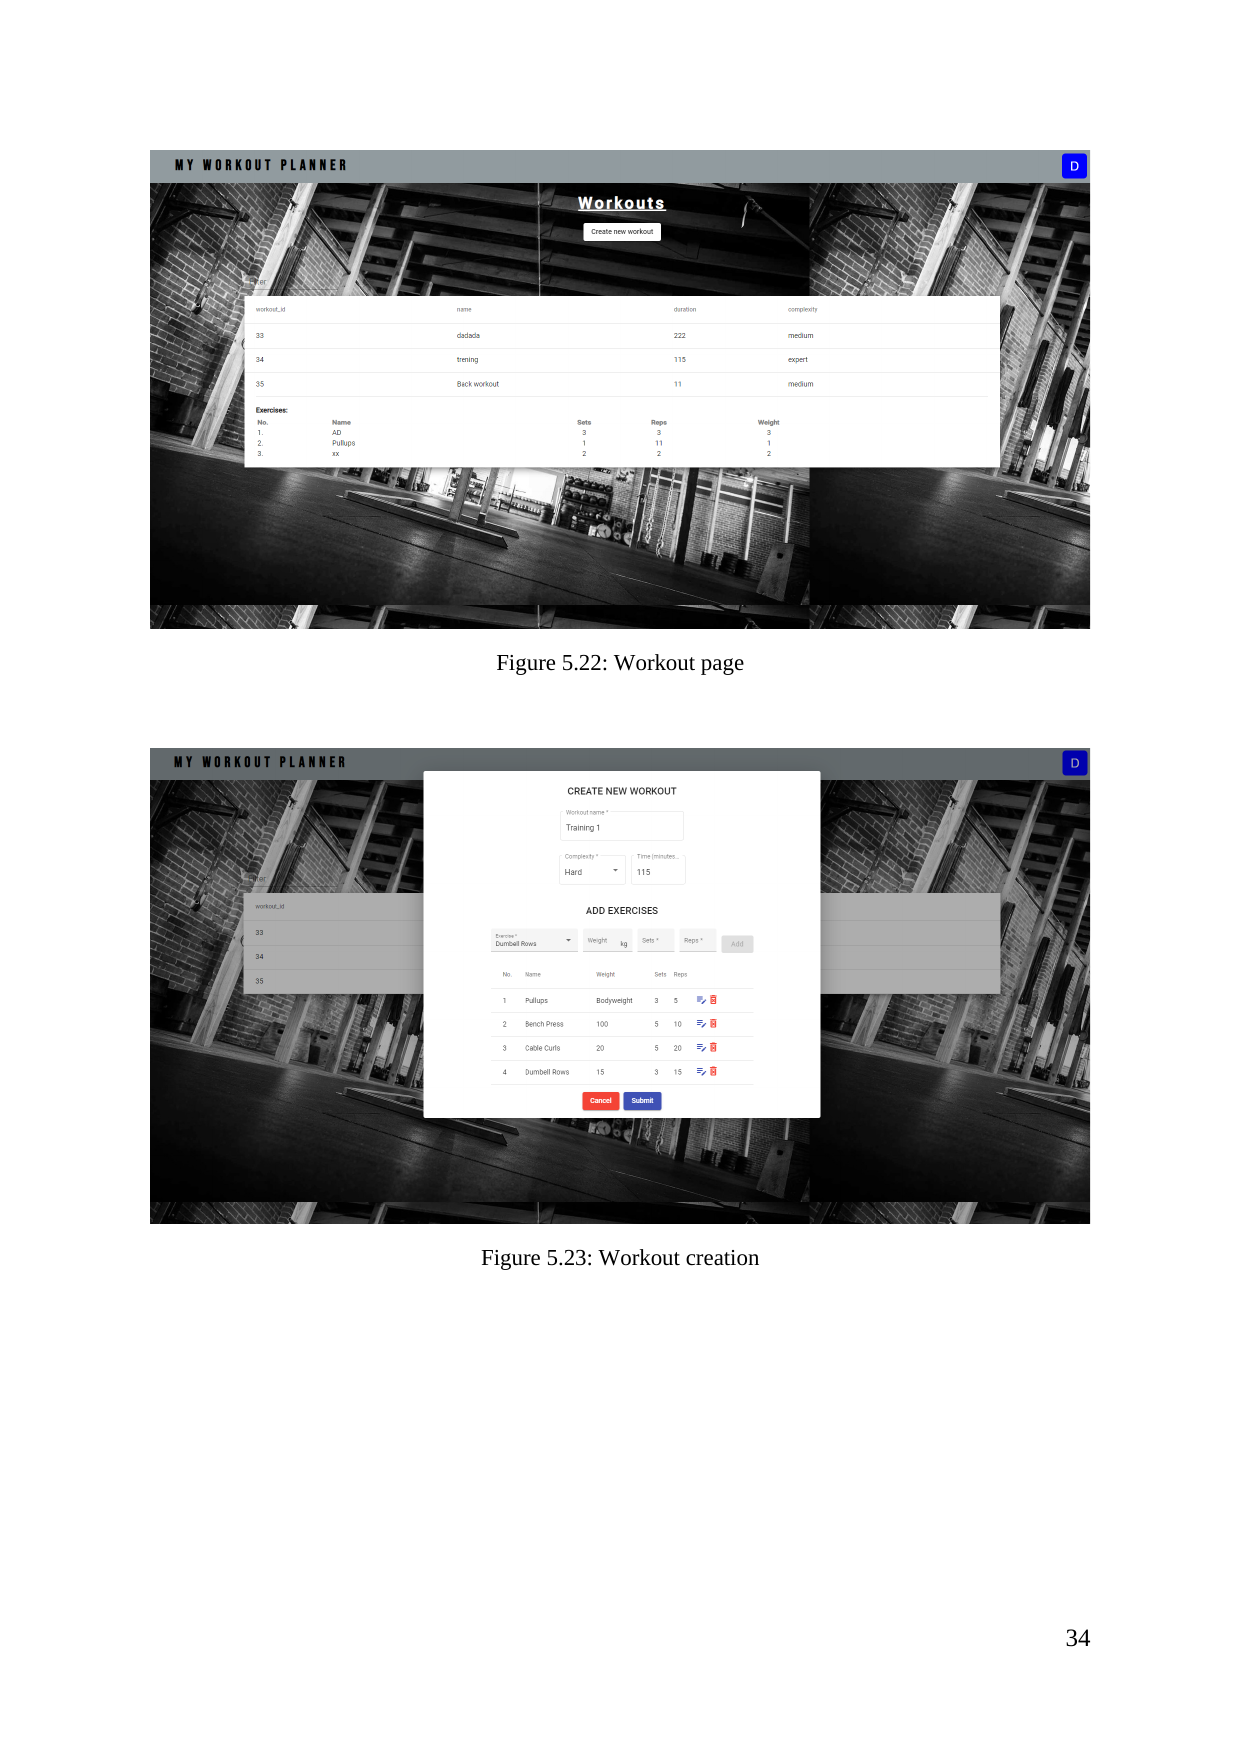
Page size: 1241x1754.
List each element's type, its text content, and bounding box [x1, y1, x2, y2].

picture [150, 748, 1091, 1224]
picture [150, 150, 1091, 629]
